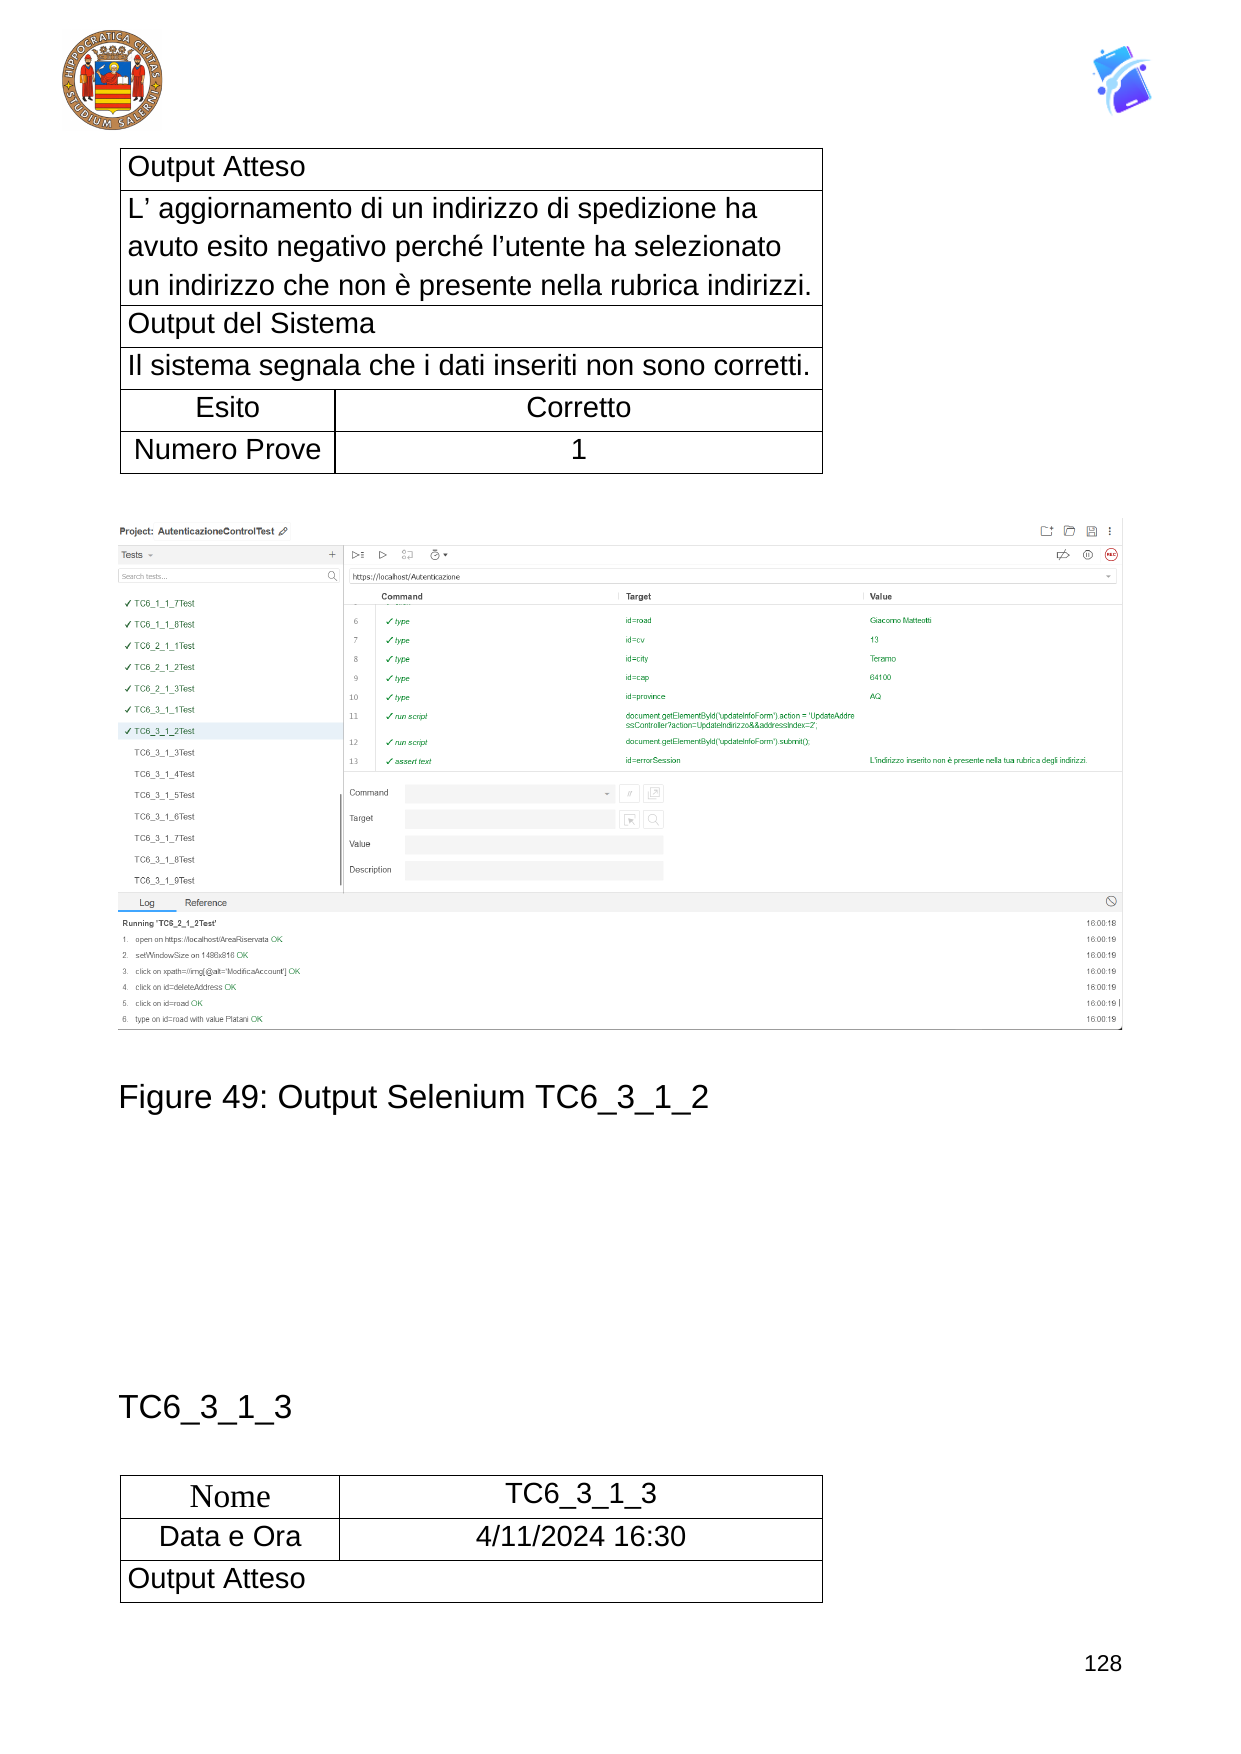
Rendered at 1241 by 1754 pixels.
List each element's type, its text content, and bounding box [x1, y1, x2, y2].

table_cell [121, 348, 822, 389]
picture [118, 518, 1123, 1030]
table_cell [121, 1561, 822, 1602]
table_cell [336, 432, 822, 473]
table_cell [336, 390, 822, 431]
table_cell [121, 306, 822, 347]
text Figure 49: Output Selenium TC6_3_1_2 [118, 1078, 1122, 1116]
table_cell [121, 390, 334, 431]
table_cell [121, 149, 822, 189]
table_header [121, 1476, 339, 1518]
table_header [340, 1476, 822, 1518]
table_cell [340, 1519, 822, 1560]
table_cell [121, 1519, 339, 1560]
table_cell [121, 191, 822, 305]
picture [1066, 25, 1178, 147]
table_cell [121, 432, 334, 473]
text TC6_3_1_3 [118, 1387, 1122, 1425]
picture [61, 29, 163, 131]
